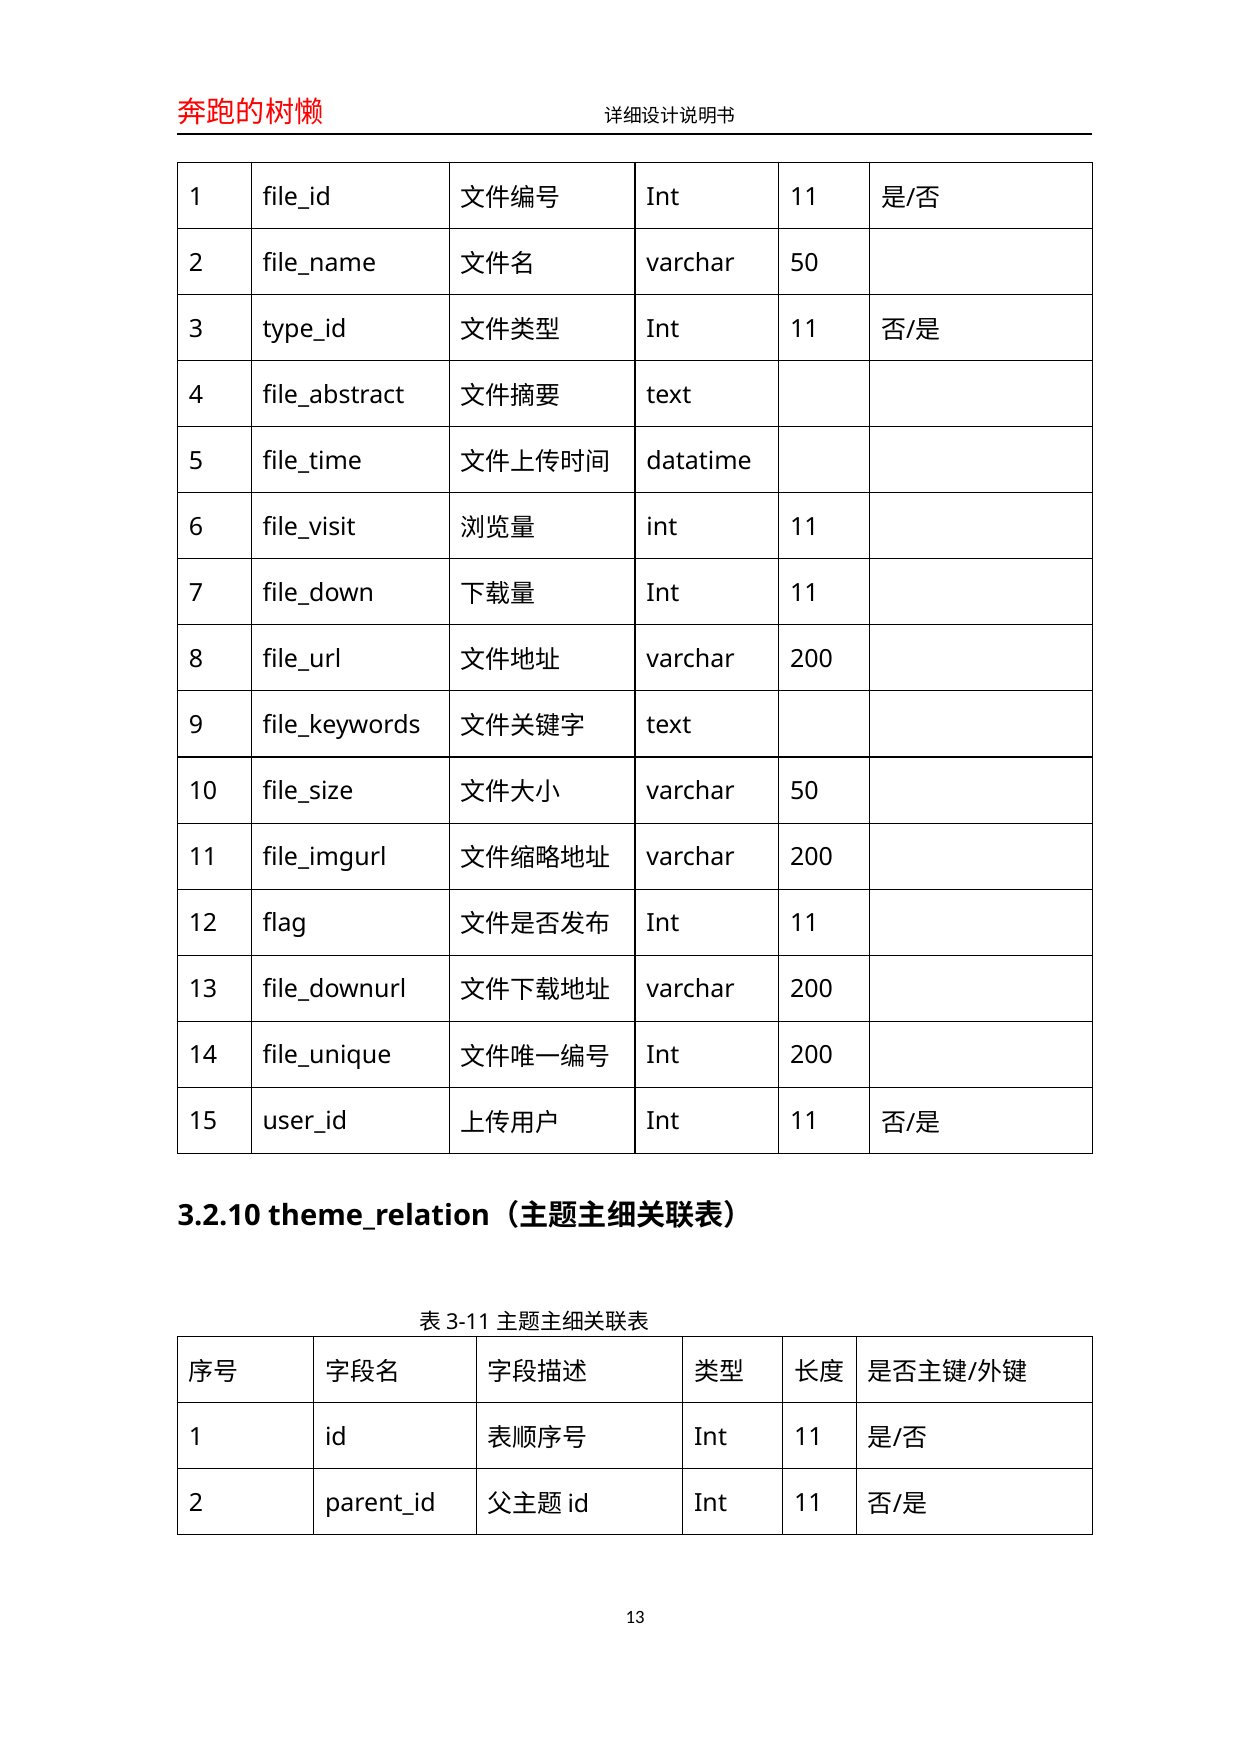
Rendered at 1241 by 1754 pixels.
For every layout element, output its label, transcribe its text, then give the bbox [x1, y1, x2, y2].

table_cell datatime [636, 427, 778, 492]
table_header 序号 [178, 1337, 313, 1402]
table_cell 6 [178, 493, 251, 558]
table_cell 文件关键字 [450, 691, 634, 756]
table_cell file_name [252, 229, 449, 294]
table_cell Int [636, 1088, 778, 1153]
table_cell 50 [779, 758, 869, 822]
table_cell 文件类型 [450, 295, 634, 360]
table_cell file_id [252, 163, 449, 228]
table_cell 文件编号 [450, 163, 634, 228]
table_cell flag [252, 890, 449, 954]
table_cell 200 [779, 625, 869, 690]
table_cell 文件下载地址 [450, 956, 634, 1021]
table_cell [870, 493, 1092, 558]
table_cell varchar [636, 956, 778, 1021]
table_cell file_abstract [252, 361, 449, 426]
table_cell [870, 956, 1092, 1021]
text 表3-11 主题主细关联表 [290, 1304, 1092, 1336]
table_cell 8 [178, 625, 251, 690]
table_cell 11 [783, 1403, 856, 1468]
table_cell file_time [252, 427, 449, 492]
table_cell 下载量 [450, 559, 634, 624]
table_cell 200 [779, 824, 869, 888]
table_cell file_downurl [252, 956, 449, 1021]
table_cell 2 [178, 229, 251, 294]
table_cell 11 [783, 1469, 856, 1534]
table_cell 文件是否发布 [450, 890, 634, 954]
table_cell 文件上传时间 [450, 427, 634, 492]
table_cell file_imgurl [252, 824, 449, 888]
table_cell text [636, 361, 778, 426]
table_cell 是/否 [857, 1403, 1092, 1468]
table_cell 7 [178, 559, 251, 624]
table_cell [870, 758, 1092, 822]
table_cell 9 [178, 691, 251, 756]
table_cell [779, 691, 869, 756]
table_header 字段描述 [477, 1337, 682, 1402]
table_cell 文件缩略地址 [450, 824, 634, 888]
table_cell [870, 890, 1092, 954]
table_header 类型 [683, 1337, 782, 1402]
table_cell 3 [178, 295, 251, 360]
table_cell file_size [252, 758, 449, 822]
table_cell int [636, 493, 778, 558]
table_cell 1 [178, 1403, 313, 1468]
table_cell 浏览量 [450, 493, 634, 558]
table_cell 11 [779, 890, 869, 954]
table_header 是否主键/外键 [857, 1337, 1092, 1402]
table_cell 12 [178, 890, 251, 954]
table_cell varchar [636, 229, 778, 294]
table_cell 文件大小 [450, 758, 634, 822]
table_cell 否/是 [857, 1469, 1092, 1534]
table_cell user_id [252, 1088, 449, 1153]
table_cell varchar [636, 758, 778, 822]
table_cell varchar [636, 625, 778, 690]
table_cell 父主题id [477, 1469, 682, 1534]
table_cell Int [636, 559, 778, 624]
table_cell 50 [779, 229, 869, 294]
table_cell 11 [178, 824, 251, 888]
table_cell [870, 361, 1092, 426]
table_cell 文件名 [450, 229, 634, 294]
table_header 长度 [783, 1337, 856, 1402]
table_cell varchar [636, 824, 778, 888]
table_cell [870, 625, 1092, 690]
table_cell 11 [779, 295, 869, 360]
table_cell Int [683, 1403, 782, 1468]
table_cell [870, 691, 1092, 756]
table_cell [779, 427, 869, 492]
table_cell text [636, 691, 778, 756]
table_cell file_down [252, 559, 449, 624]
table_cell 13 [178, 956, 251, 1021]
table_cell parent_id [314, 1469, 476, 1534]
table_cell type_id [252, 295, 449, 360]
table_cell Int [636, 295, 778, 360]
table_cell 否/是 [870, 1088, 1092, 1153]
table_cell [870, 1022, 1092, 1087]
table_cell Int [636, 1022, 778, 1087]
table_cell file_unique [252, 1022, 449, 1087]
table_cell 11 [779, 559, 869, 624]
table_cell 200 [779, 1022, 869, 1087]
table_cell [779, 361, 869, 426]
table_cell file_visit [252, 493, 449, 558]
table_cell 11 [779, 493, 869, 558]
table_cell 是/否 [870, 163, 1092, 228]
table_cell 11 [779, 163, 869, 228]
table_cell [870, 559, 1092, 624]
table_cell id [314, 1403, 476, 1468]
table_cell file_keywords [252, 691, 449, 756]
table_cell 上传用户 [450, 1088, 634, 1153]
subtitle 3.2.10 theme_relation（主题主细关联表） [177, 1181, 1092, 1246]
table_cell 1 [178, 163, 251, 228]
table_cell 15 [178, 1088, 251, 1153]
table_cell 10 [178, 758, 251, 822]
table_cell 文件地址 [450, 625, 634, 690]
table_cell [870, 427, 1092, 492]
table_cell 5 [178, 427, 251, 492]
table_header 字段名 [314, 1337, 476, 1402]
table_cell [870, 824, 1092, 888]
table_cell 4 [178, 361, 251, 426]
table_cell 否/是 [870, 295, 1092, 360]
table_cell [870, 229, 1092, 294]
table_cell 文件摘要 [450, 361, 634, 426]
table_cell Int [636, 890, 778, 954]
table_cell Int [636, 163, 778, 228]
table_cell 2 [178, 1469, 313, 1534]
table_cell 表顺序号 [477, 1403, 682, 1468]
table_cell Int [683, 1469, 782, 1534]
table_cell 文件唯一编号 [450, 1022, 634, 1087]
table_cell 11 [779, 1088, 869, 1153]
table_cell 200 [779, 956, 869, 1021]
table_cell 14 [178, 1022, 251, 1087]
table_cell file_url [252, 625, 449, 690]
